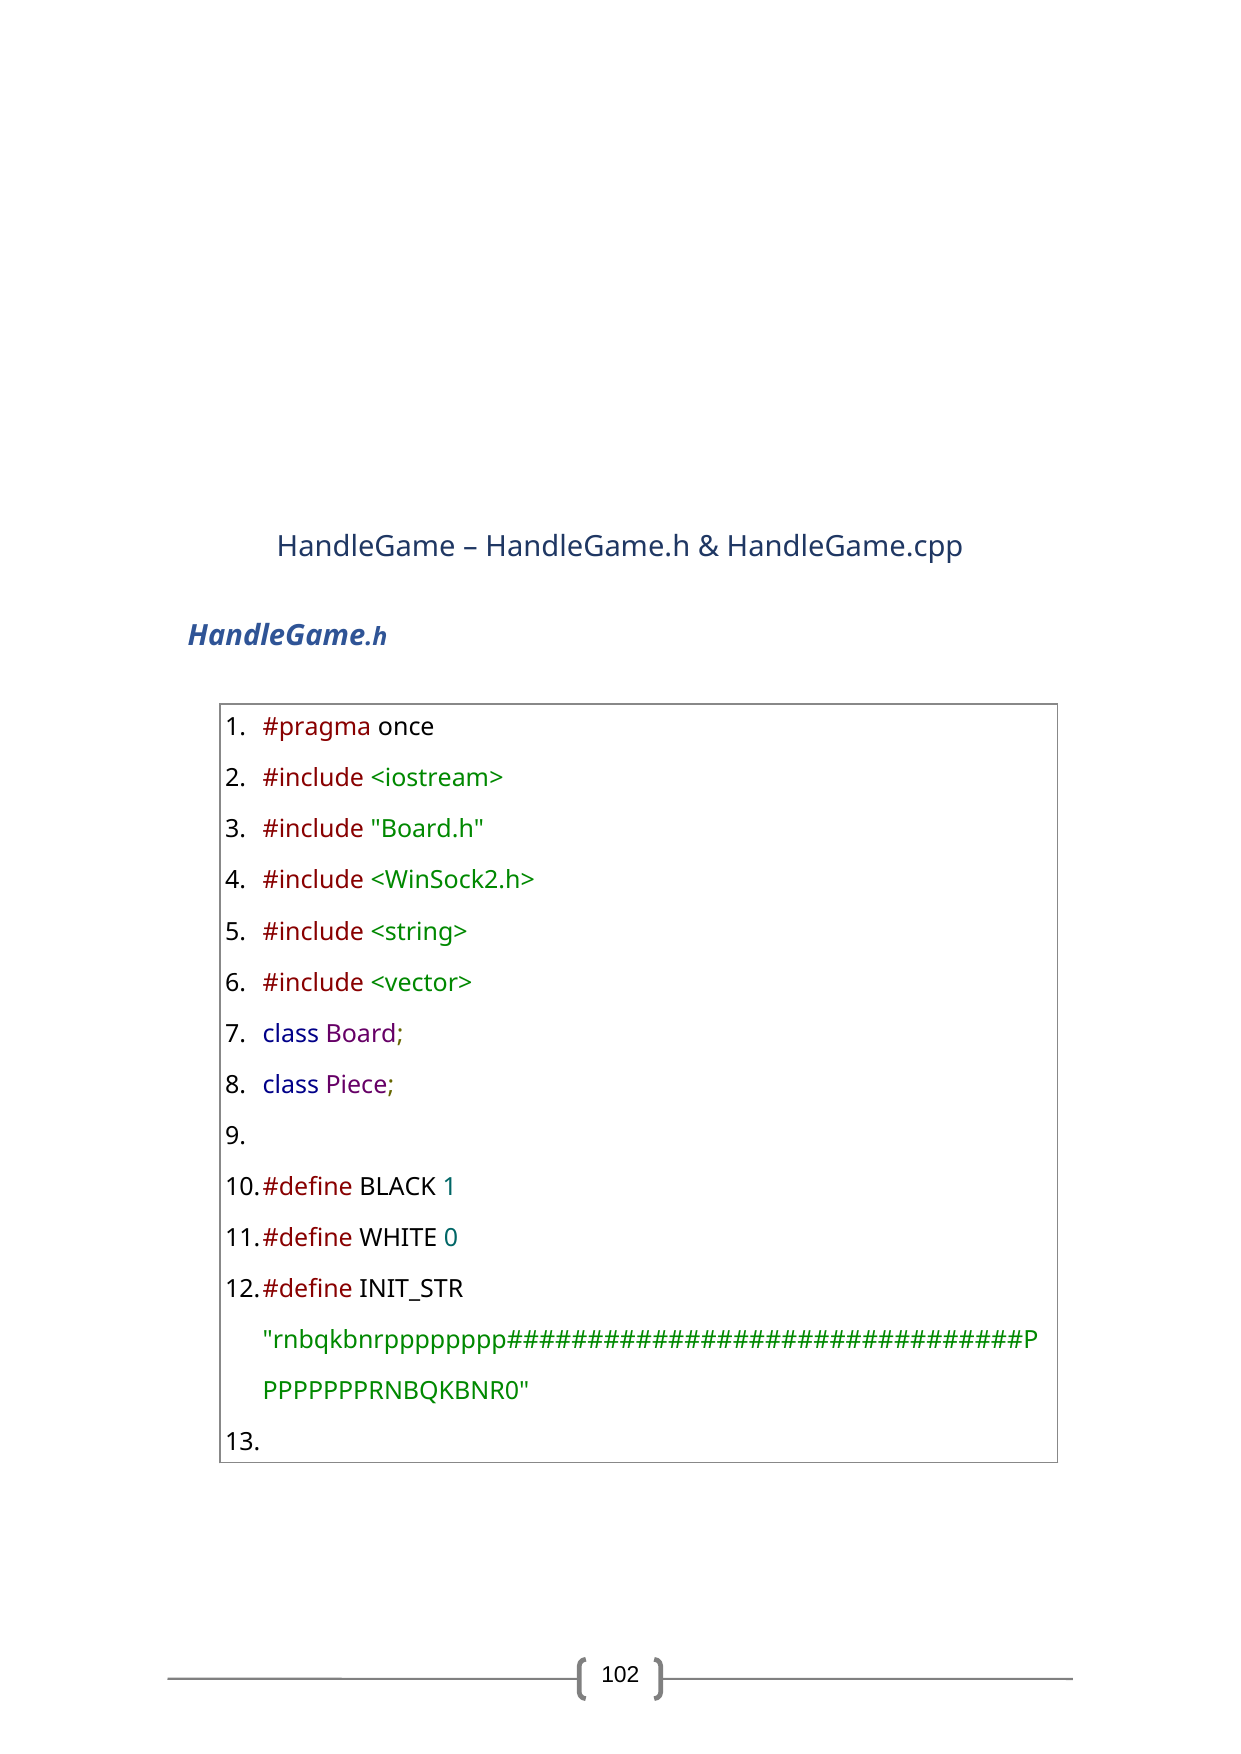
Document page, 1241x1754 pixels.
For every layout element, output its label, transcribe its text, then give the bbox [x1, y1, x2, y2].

list #define BLACK 1 [221, 1163, 1057, 1202]
list #pragma once [221, 705, 1057, 743]
subtitle HandleGame – HandleGame.h & HandleGame.cpp [187, 525, 1053, 565]
list #define INIT_STR "rnbqkbnrpppppppp################################PPPPPPPPRNBQKBNR0" [221, 1265, 1057, 1407]
list class Piece; [221, 1061, 1057, 1100]
list #define WHITE 0 [221, 1214, 1057, 1253]
list #include <WinSock2.h> [221, 856, 1057, 896]
list #include <vector> [221, 958, 1057, 998]
list #include <string> [221, 907, 1057, 947]
subtitle HandleGame.h [187, 615, 1053, 654]
list class Board; [221, 1009, 1057, 1049]
list #include "Board.h" [221, 805, 1057, 845]
list #include <iostream> [221, 754, 1057, 794]
